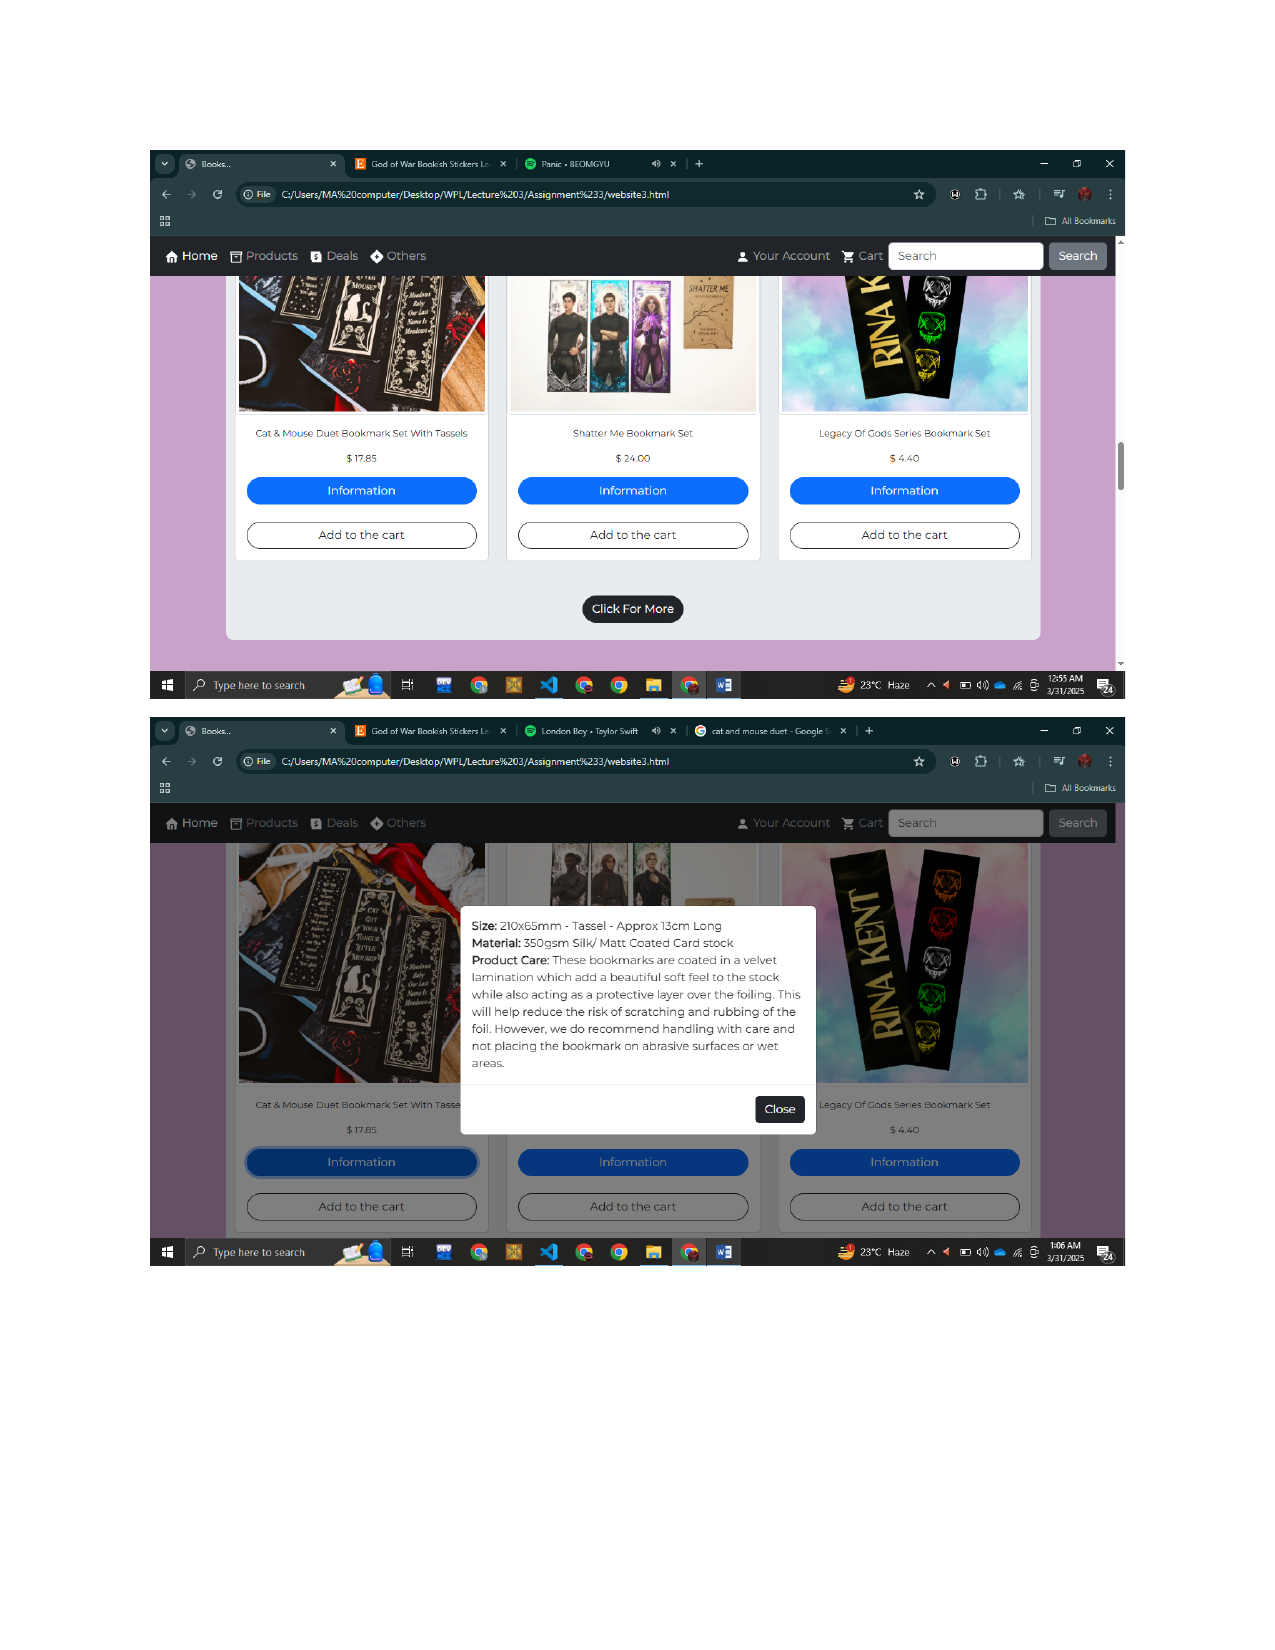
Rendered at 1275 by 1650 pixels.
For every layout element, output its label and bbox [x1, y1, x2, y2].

picture [150, 717, 1125, 1266]
picture [150, 150, 1125, 699]
